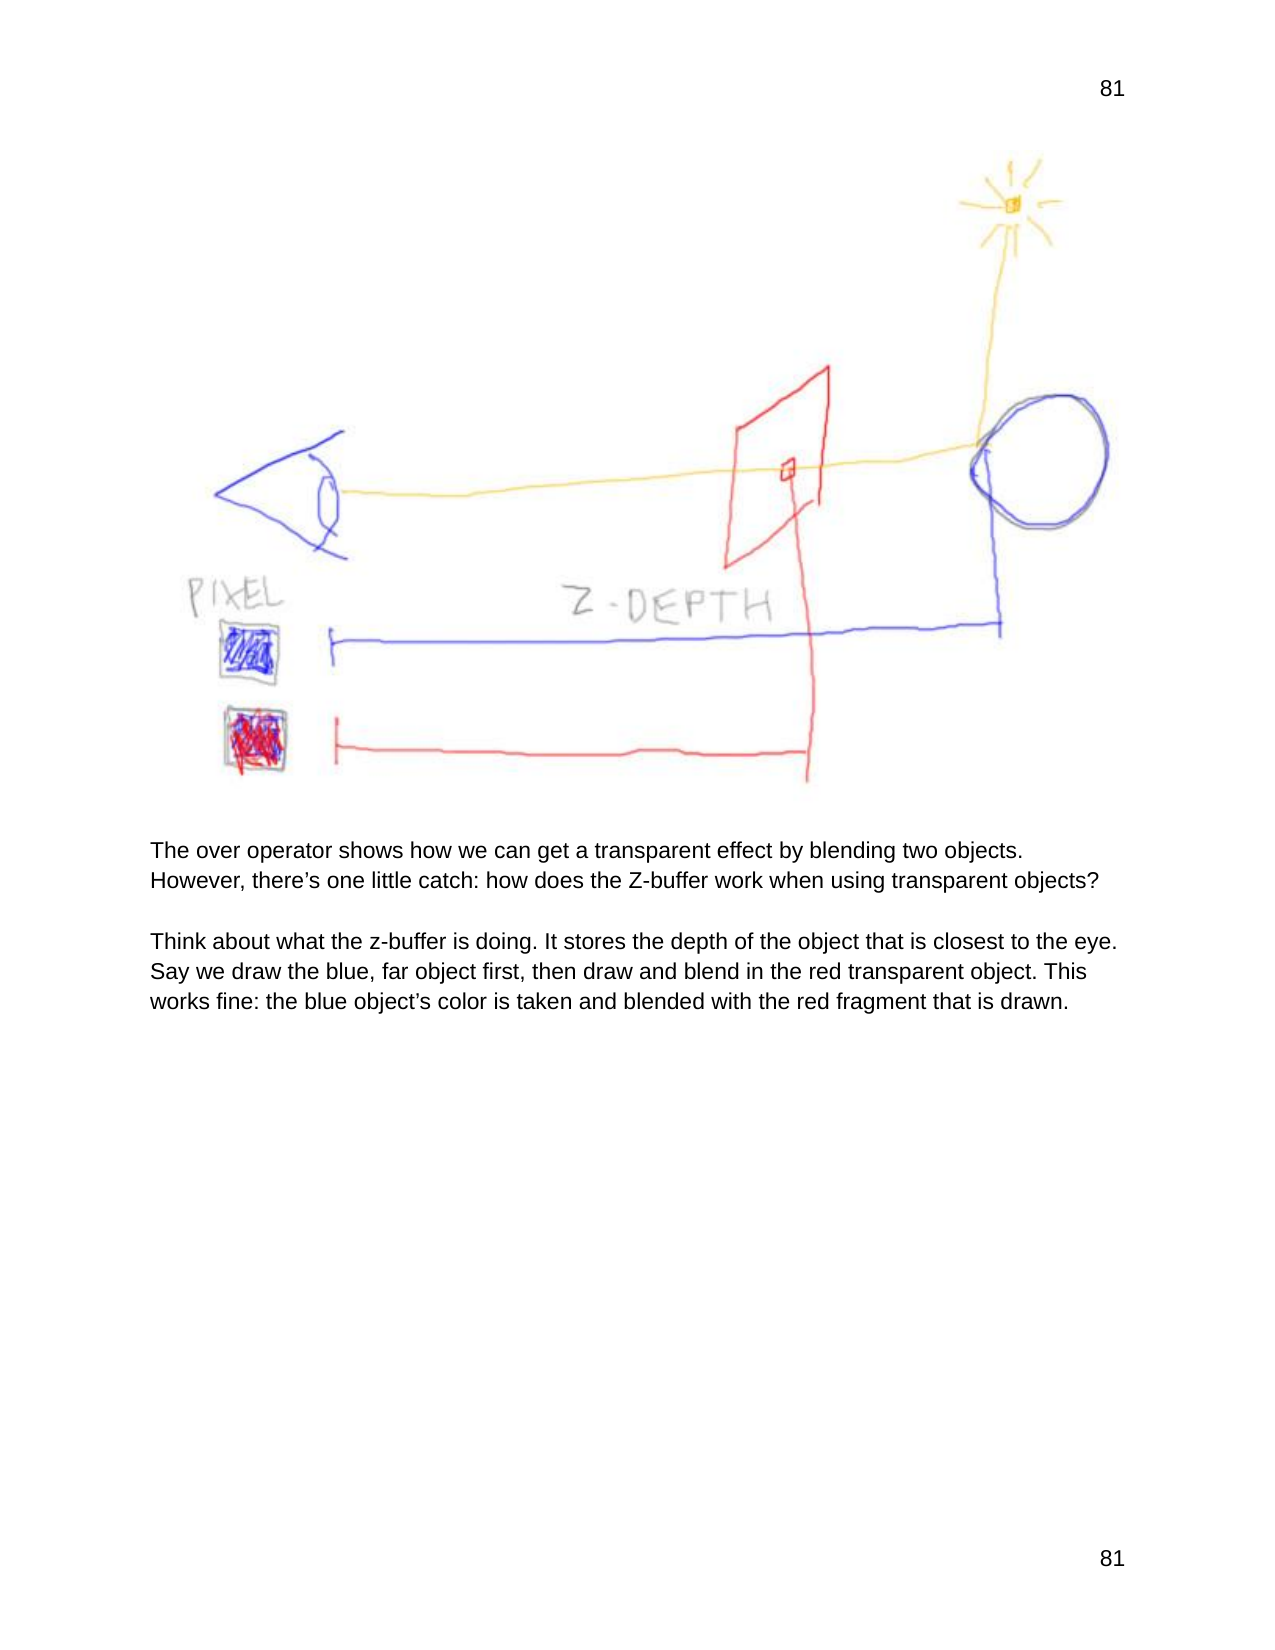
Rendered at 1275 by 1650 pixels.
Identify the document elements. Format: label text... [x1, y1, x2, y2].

text The over operator shows how we can get a transparent effect by blending two objects. However, there’s one little catch: how does the Z-buffer work when using transparent objects? [150, 837, 1125, 894]
picture [168, 150, 1133, 804]
text Think about what the z-buffer is doing. It stores the depth of the object that is closest to the eye. Say we draw the blue, far object first, then draw and blend in the red transparent object. This works fine: the blue object’s color is taken and blended with the red fragment that is drawn. [150, 928, 1125, 1014]
